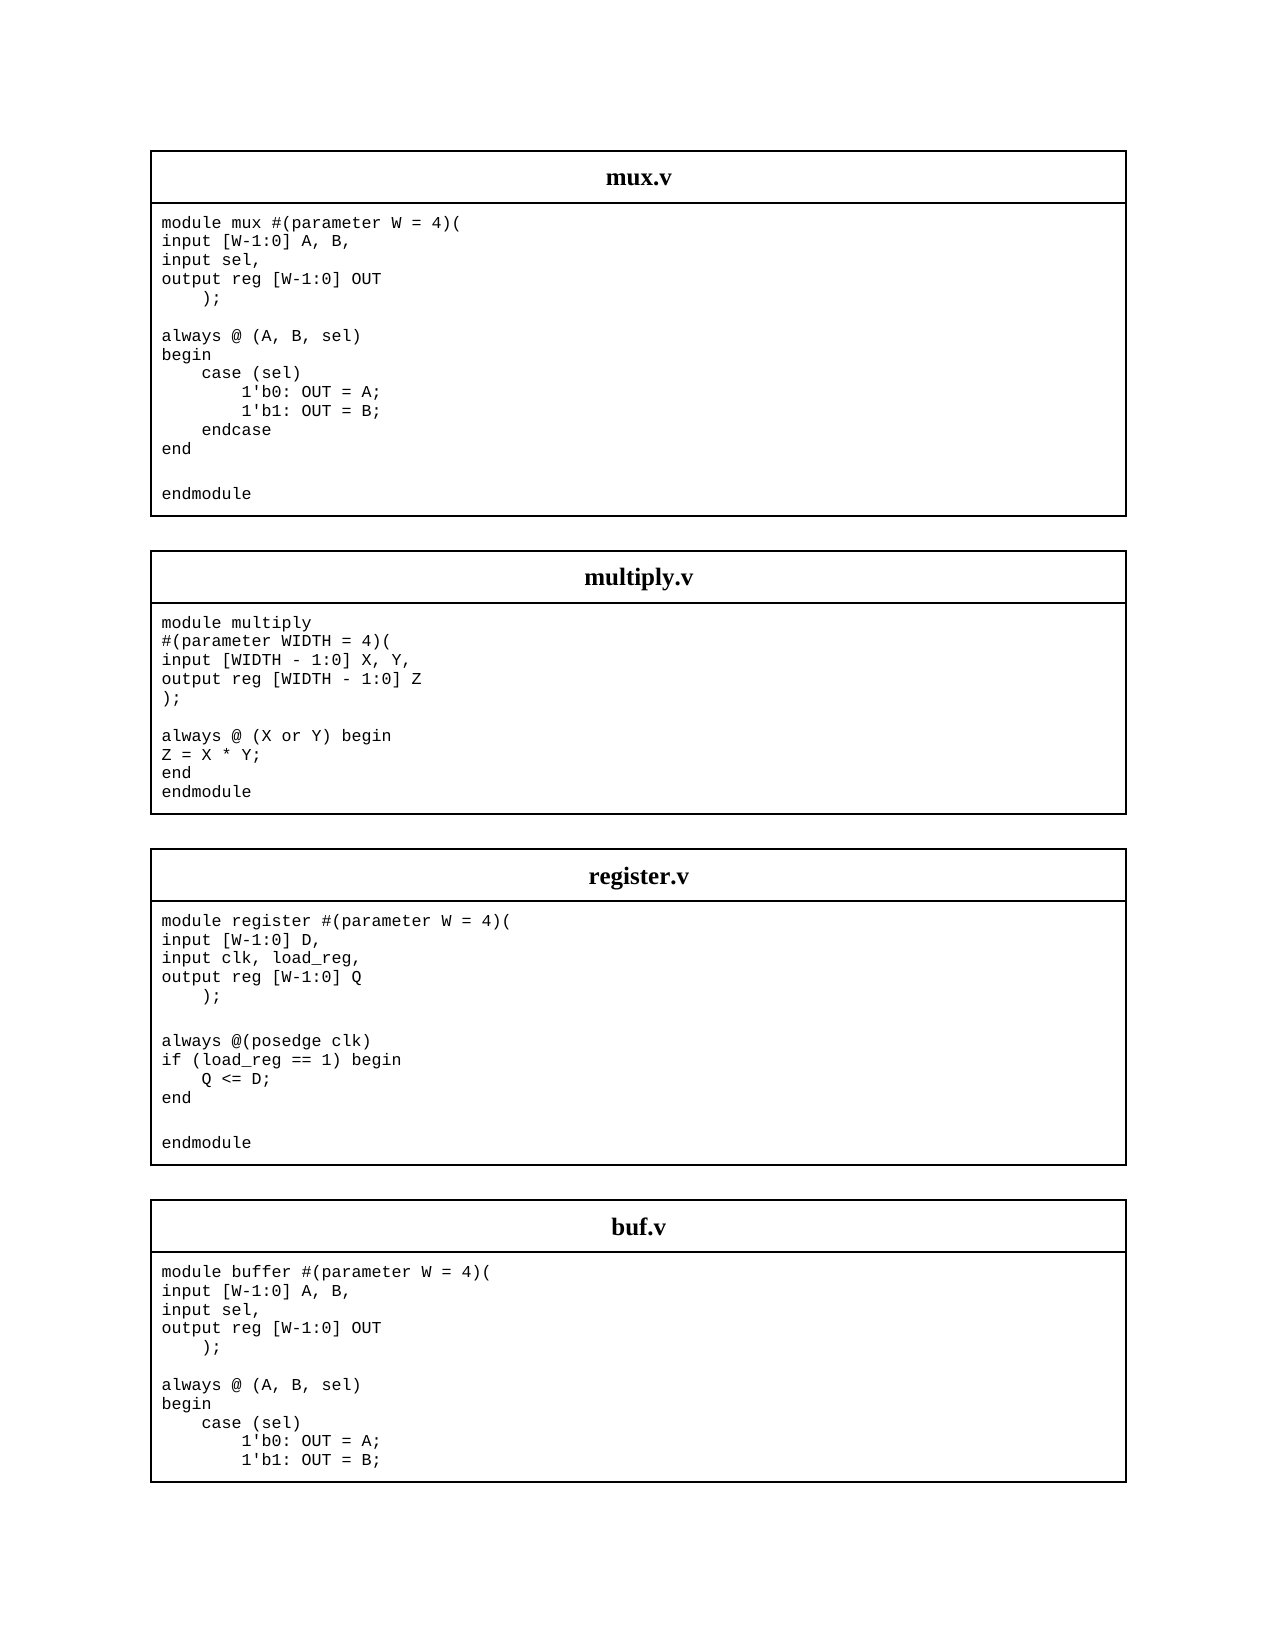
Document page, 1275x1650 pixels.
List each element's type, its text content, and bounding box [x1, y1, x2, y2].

table_cell module mux #(parameter W = 4)( input [W-1:0] A, B, input sel, output reg [W-1:0] OUT ); always @ (A, B, sel) begin case (sel) 1'b0: OUT = A; 1'b1: OUT = B; endcase end endmodule [152, 204, 1125, 515]
table_header buf.v [152, 1201, 1125, 1251]
table_cell module register #(parameter W = 4)( input [W-1:0] D, input clk, load_reg, output reg [W-1:0] Q ); always @(posedge clk) if (load_reg == 1) begin Q <= D; end endmodule [152, 902, 1125, 1164]
table_cell module multiply #(parameter WIDTH = 4)( input [WIDTH - 1:0] X, Y, output reg [WIDTH - 1:0] Z ); always @ (X or Y) begin Z = X * Y; end endmodule [152, 604, 1125, 813]
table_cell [152, 1253, 1125, 1481]
table_header multiply.v [152, 552, 1125, 602]
table_header mux.v [152, 152, 1125, 202]
table_header register.v [152, 850, 1125, 900]
